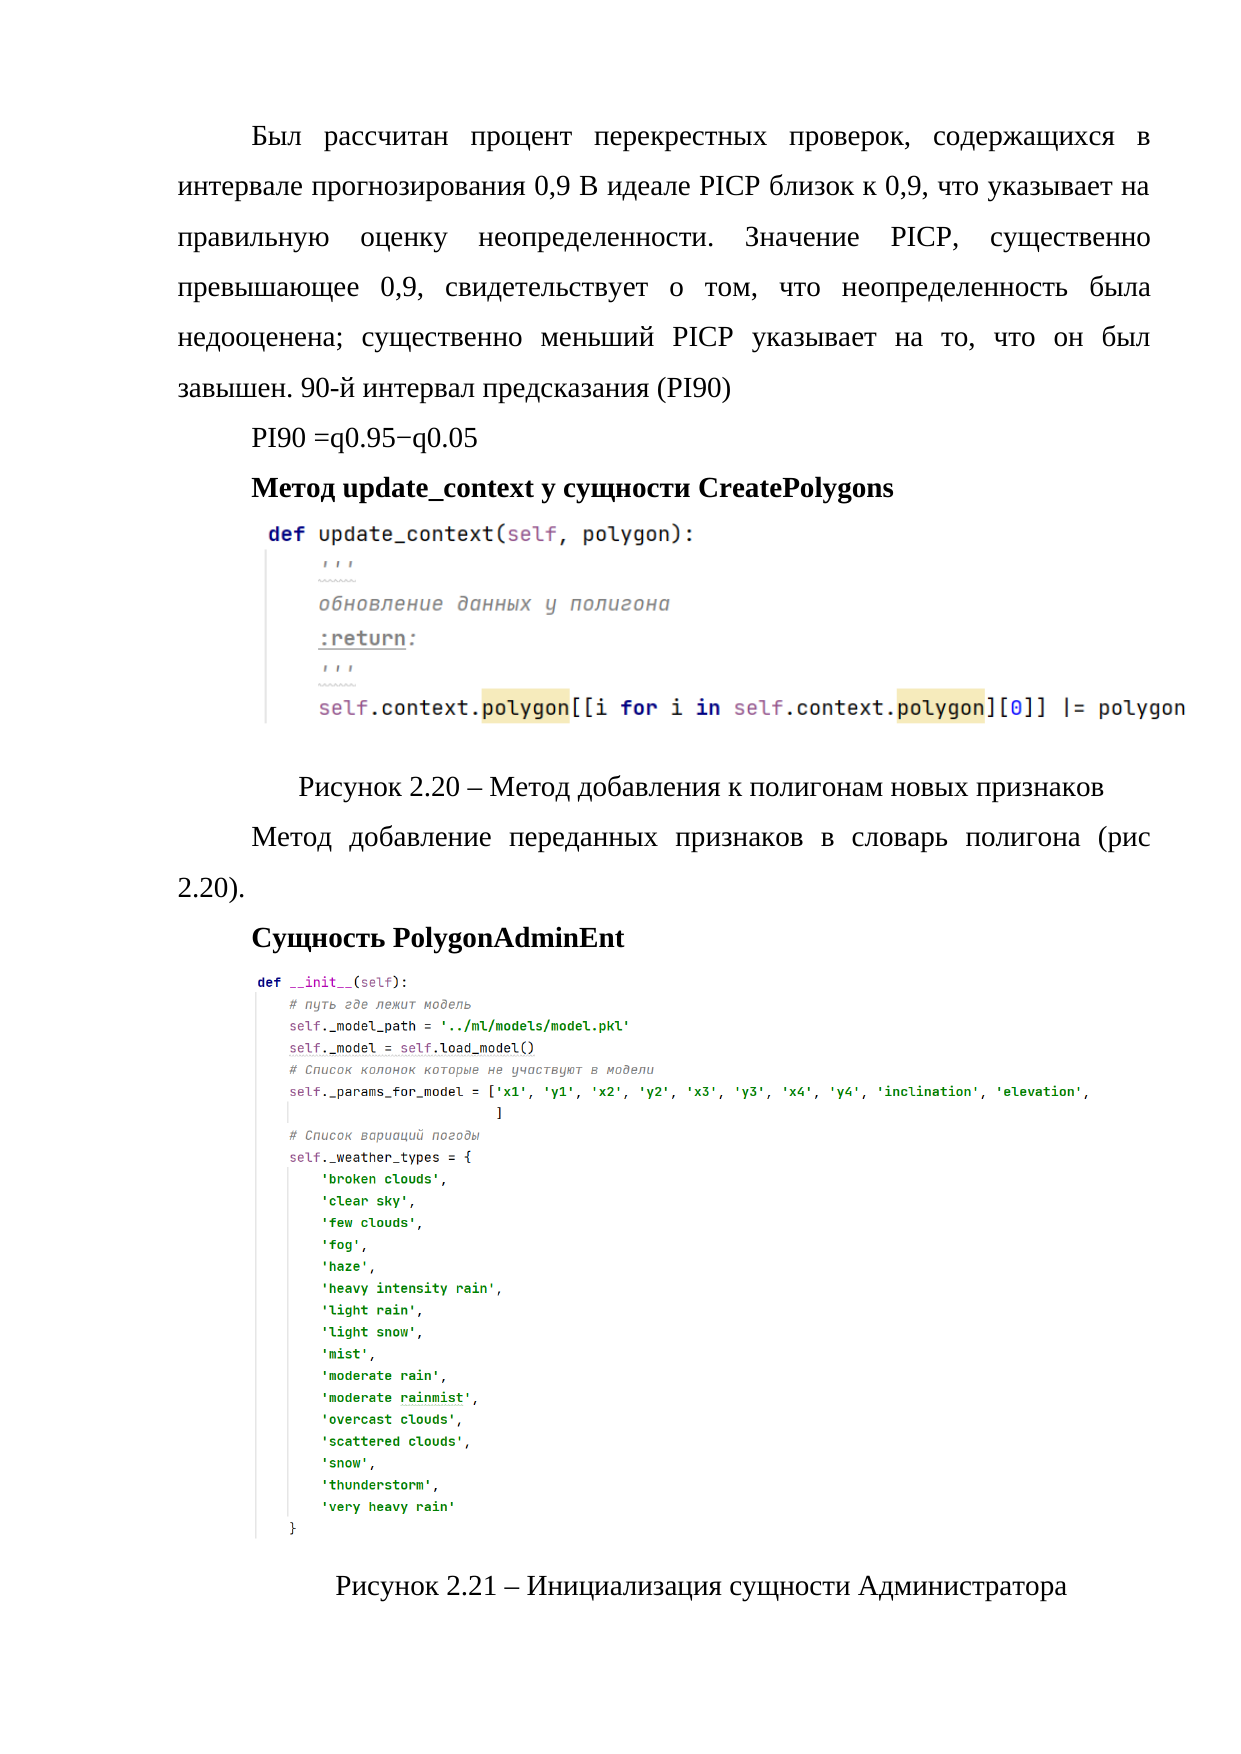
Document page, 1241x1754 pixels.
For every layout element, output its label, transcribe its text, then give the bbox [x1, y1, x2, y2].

picture [251, 520, 1226, 756]
picture [251, 970, 1118, 1554]
text Метод update_context у сущности CreatePolygons [177, 470, 1152, 504]
text Был рассчитан процент перекрестных проверок, содержащихся в интервале прогнозирования 0,9 В идеале PICP близок к 0,9, что указывает на правильную оценку неопределенности. Значение PICP, существенно превышающее 0,9, свидетельствует о том, что неопределенность была недооценена; существенно меньший PICP указывает на то, что он был завышен. 90-й интервал предсказания (PI90) [177, 118, 1152, 403]
text Метод добавление переданных признаков в словарь полигона (рис 2.20). [177, 819, 1152, 903]
text Рисунок 2.21 – Инициализация сущности Администратора [177, 1568, 1152, 1601]
text PI90 =q0.95−q0.05 [177, 420, 1152, 453]
text Рисунок 2.20 – Метод добавления к полигонам новых признаков [177, 769, 1152, 803]
text Сущность PolygonAdminEnt [177, 920, 1152, 954]
